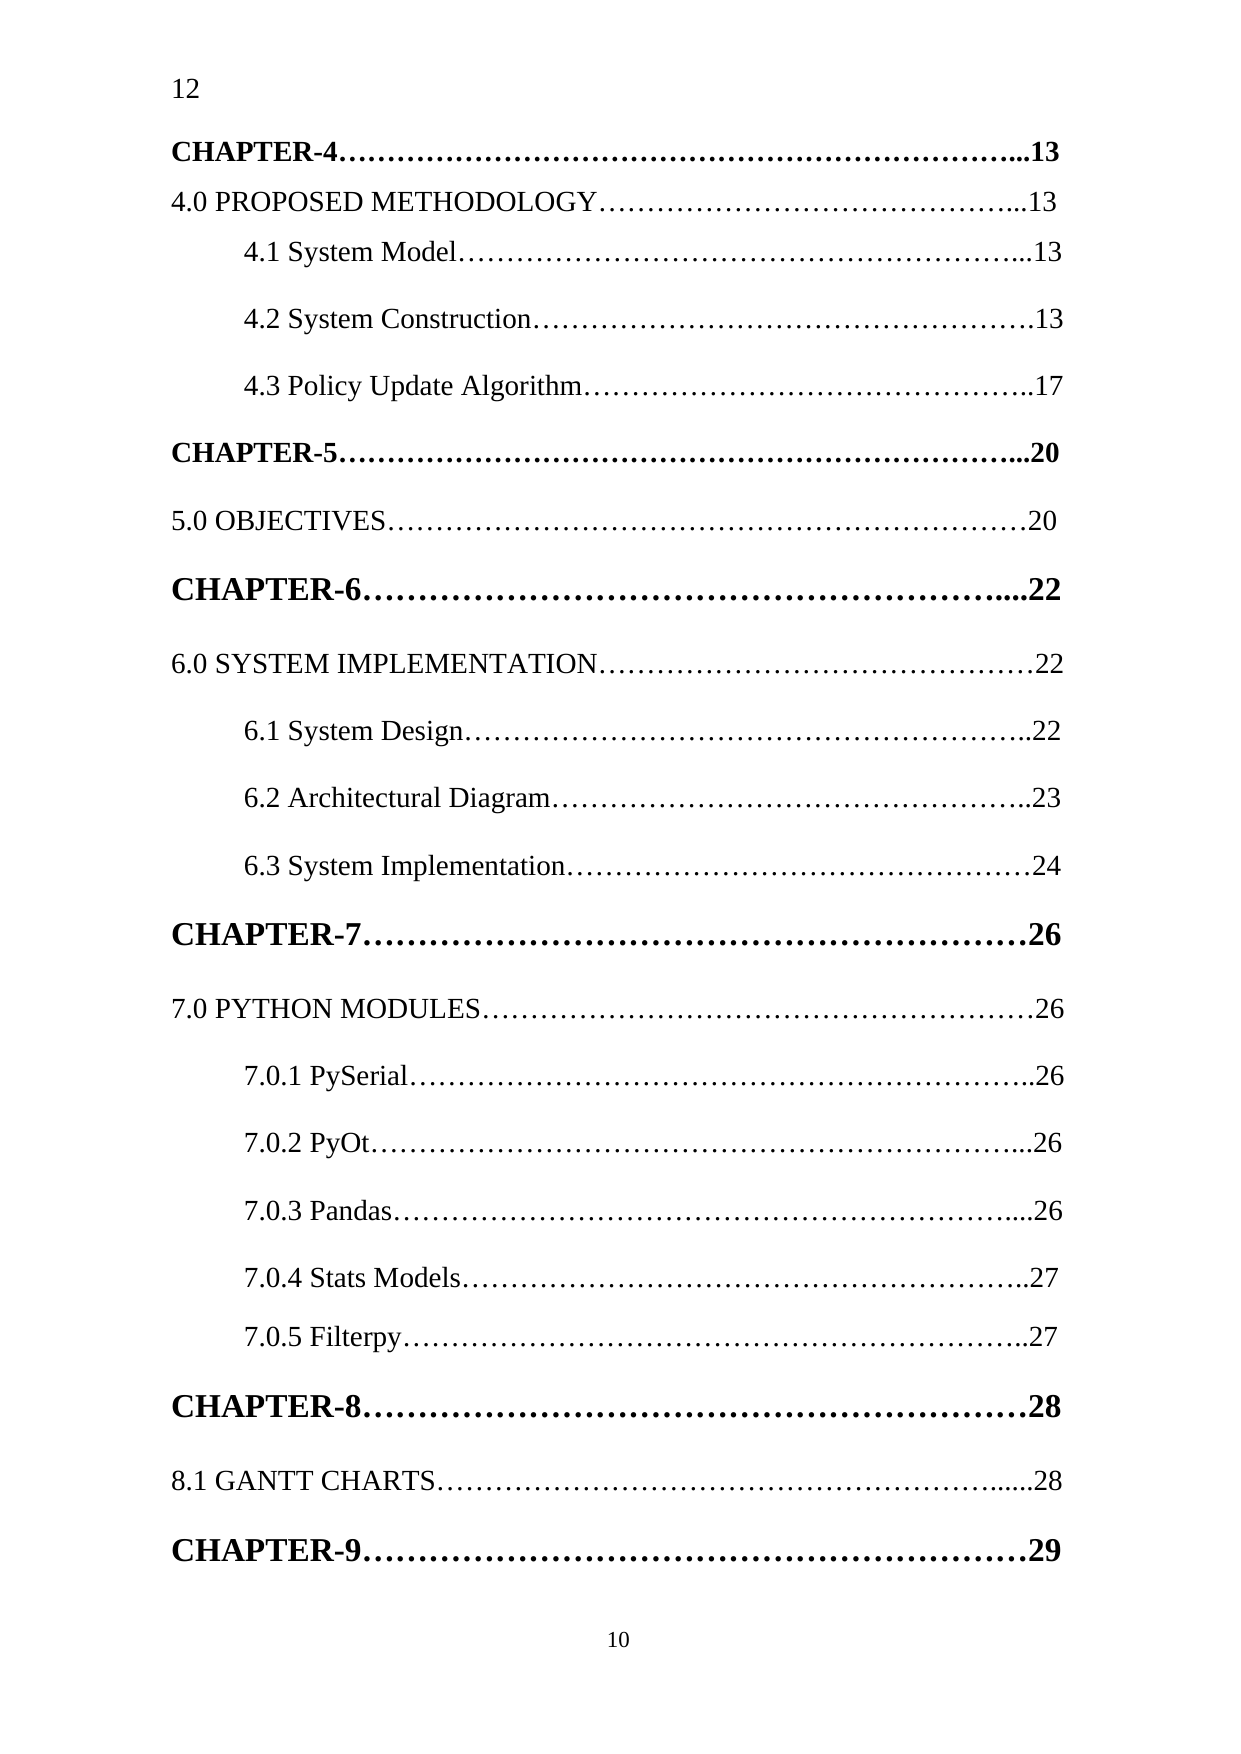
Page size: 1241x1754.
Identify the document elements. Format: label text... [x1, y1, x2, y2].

text CHAPTER-4……………………………………………………………...13 [171, 134, 1065, 167]
text 4.1 System Model…………………………………………………...13 [171, 234, 1065, 268]
text CHAPTER-9……………………………………………………29 [171, 1530, 1065, 1569]
text 6.2 Architectural Diagram…………………………………………..23 [171, 781, 1065, 814]
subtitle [171, 71, 1065, 104]
text CHAPTER-6…………………………………………………....22 [171, 570, 1065, 608]
text 5.0 OBJECTIVES…………………………………………………………20 [171, 503, 1065, 536]
text 7.0.4 Stats Models…………………………………………………..27 [171, 1260, 1065, 1293]
text CHAPTER-7……………………………………………………26 [171, 915, 1065, 953]
text CHAPTER-5……………………………………………………………...20 [171, 436, 1065, 469]
text 7.0 PYTHON MODULES…………………………………………………26 [171, 991, 1065, 1025]
text 6.0 SYSTEM IMPLEMENTATION………………………………………22 [171, 646, 1065, 680]
text 6.1 System Design…………………………………………………..22 [171, 713, 1065, 747]
text 6.3 System Implementation…………………………………………24 [171, 848, 1065, 881]
text 4.2 System Construction…………………………………………….13 [171, 301, 1065, 335]
text 8.1 GANTT CHARTS…………………………………………………......28 [171, 1463, 1065, 1497]
text 4.0 PROPOSED METHODOLOGY……………………………………...13 [171, 184, 1065, 217]
text 7.0.2 PyOt…………………………………………………………...26 [171, 1126, 1065, 1159]
text CHAPTER-8……………………………………………………28 [171, 1387, 1065, 1425]
text 7.0.1 PySerial………………………………………………………..26 [171, 1058, 1065, 1092]
text 4.3 Policy Update Algorithm………………………………………..17 [171, 368, 1065, 402]
text 7.0.3 Pandas………………………………………………………....26 [171, 1193, 1065, 1226]
text 7.0.5 Filterpy………………………………………………………..27 [171, 1319, 1065, 1353]
